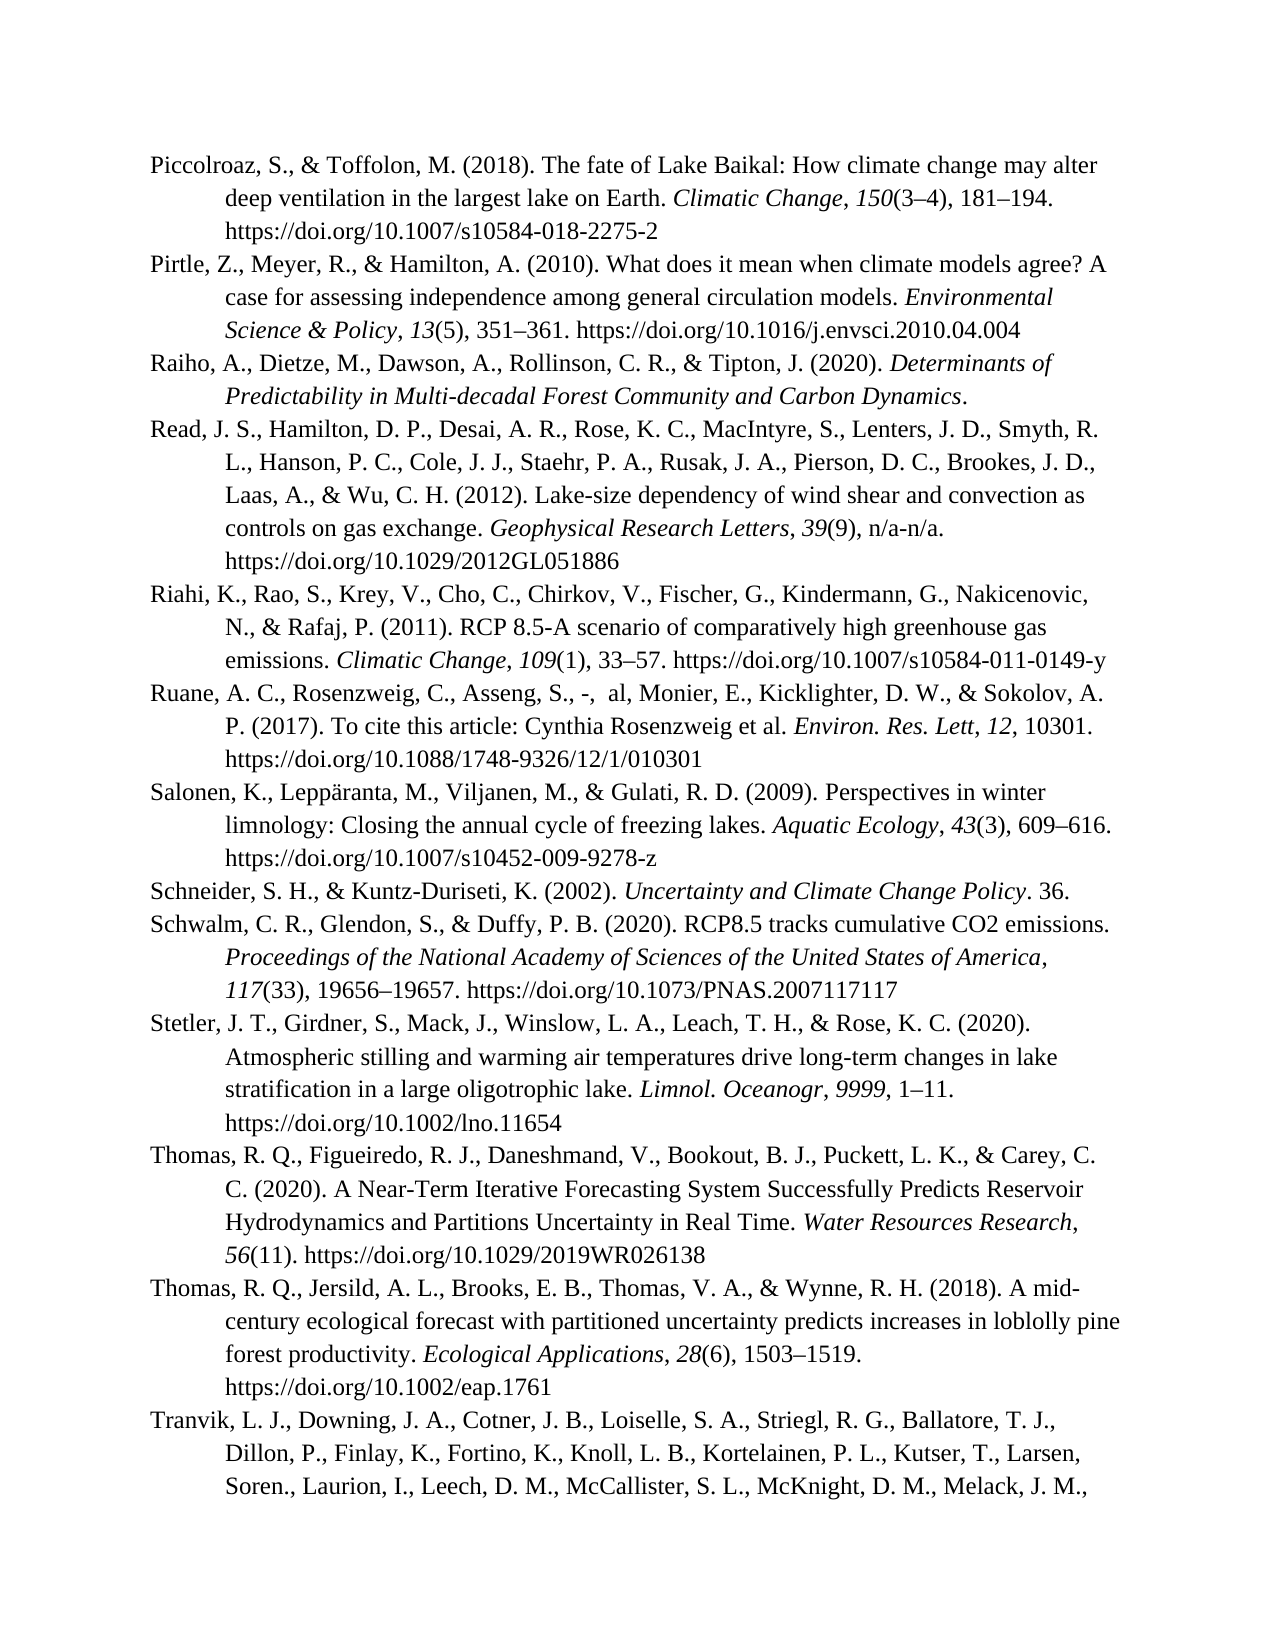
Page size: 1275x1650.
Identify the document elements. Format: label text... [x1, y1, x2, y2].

text Thomas, R. Q., Jersild, A. L., Brooks, E. B., Thomas, V. A., & Wynne, R. H. (2018). A mid-century ecological forecast with partitioned uncertainty predicts increases in loblolly pine forest productivity. Ecological Applications, 28(6), 1503–1519. https://doi.org/10.1002/eap.1761 [150, 1273, 1125, 1401]
text Pirtle, Z., Meyer, R., & Hamilton, A. (2010). What does it mean when climate models agree? A case for assessing independence among general circulation models. Environmental Science & Policy, 13(5), 351–361. https://doi.org/10.1016/j.envsci.2010.04.004 [150, 249, 1125, 344]
text Salonen, K., Leppäranta, M., Viljanen, M., & Gulati, R. D. (2009). Perspectives in winter limnology: Closing the annual cycle of freezing lakes. Aquatic Ecology, 43(3), 609–616. https://doi.org/10.1007/s10452-009-9278-z [150, 777, 1125, 872]
text Ruane, A. C., Rosenzweig, C., Asseng, S., -, al, Monier, E., Kicklighter, D. W., & Sokolov, A. P. (2017). To cite this article: Cynthia Rosenzweig et al. Environ. Res. Lett, 12, 10301. https://doi.org/10.1088/1748-9326/12/1/010301 [150, 678, 1125, 773]
text Stetler, J. T., Girdner, S., Mack, J., Winslow, L. A., Leach, T. H., & Rose, K. C. (2020). Atmospheric stilling and warming air temperatures drive long-term changes in lake stratification in a large oligotrophic lake. Limnol. Oceanogr, 9999, 1–11. https://doi.org/10.1002/lno.11654 [150, 1008, 1125, 1136]
text Schneider, S. H., & Kuntz-Duriseti, K. (2002). Uncertainty and Climate Change Policy. 36. [150, 876, 1125, 905]
text Read, J. S., Hamilton, D. P., Desai, A. R., Rose, K. C., MacIntyre, S., Lenters, J. D., Smyth, R. L., Hanson, P. C., Cole, J. J., Staehr, P. A., Rusak, J. A., Pierson, D. C., Brookes, J. D., Laas, A., & Wu, C. H. (2012). Lake-size dependency of wind shear and convection as controls on gas exchange. Geophysical Research Letters, 39(9), n/a-n/a. https://doi.org/10.1029/2012GL051886 [150, 414, 1125, 575]
text Piccolroaz, S., & Toffolon, M. (2018). The fate of Lake Baikal: How climate change may alter deep ventilation in the largest lake on Earth. Climatic Change, 150(3–4), 181–194. https://doi.org/10.1007/s10584-018-2275-2 [150, 150, 1125, 245]
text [150, 1405, 1125, 1499]
text Thomas, R. Q., Figueiredo, R. J., Daneshmand, V., Bookout, B. J., Puckett, L. K., & Carey, C. C. (2020). A Near‐Term Iterative Forecasting System Successfully Predicts Reservoir Hydrodynamics and Partitions Uncertainty in Real Time. Water Resources Research, 56(11). https://doi.org/10.1029/2019WR026138 [150, 1141, 1125, 1268]
text Riahi, K., Rao, S., Krey, V., Cho, C., Chirkov, V., Fischer, G., Kindermann, G., Nakicenovic, N., & Rafaj, P. (2011). RCP 8.5-A scenario of comparatively high greenhouse gas emissions. Climatic Change, 109(1), 33–57. https://doi.org/10.1007/s10584-011-0149-y [150, 579, 1125, 674]
text Raiho, A., Dietze, M., Dawson, A., Rollinson, C. R., & Tipton, J. (2020). Determinants of Predictability in Multi-decadal Forest Community and Carbon Dynamics. [150, 348, 1125, 410]
text Schwalm, C. R., Glendon, S., & Duffy, P. B. (2020). RCP8.5 tracks cumulative CO2 emissions. Proceedings of the National Academy of Sciences of the United States of America, 117(33), 19656–19657. https://doi.org/10.1073/PNAS.2007117117 [150, 909, 1125, 1004]
